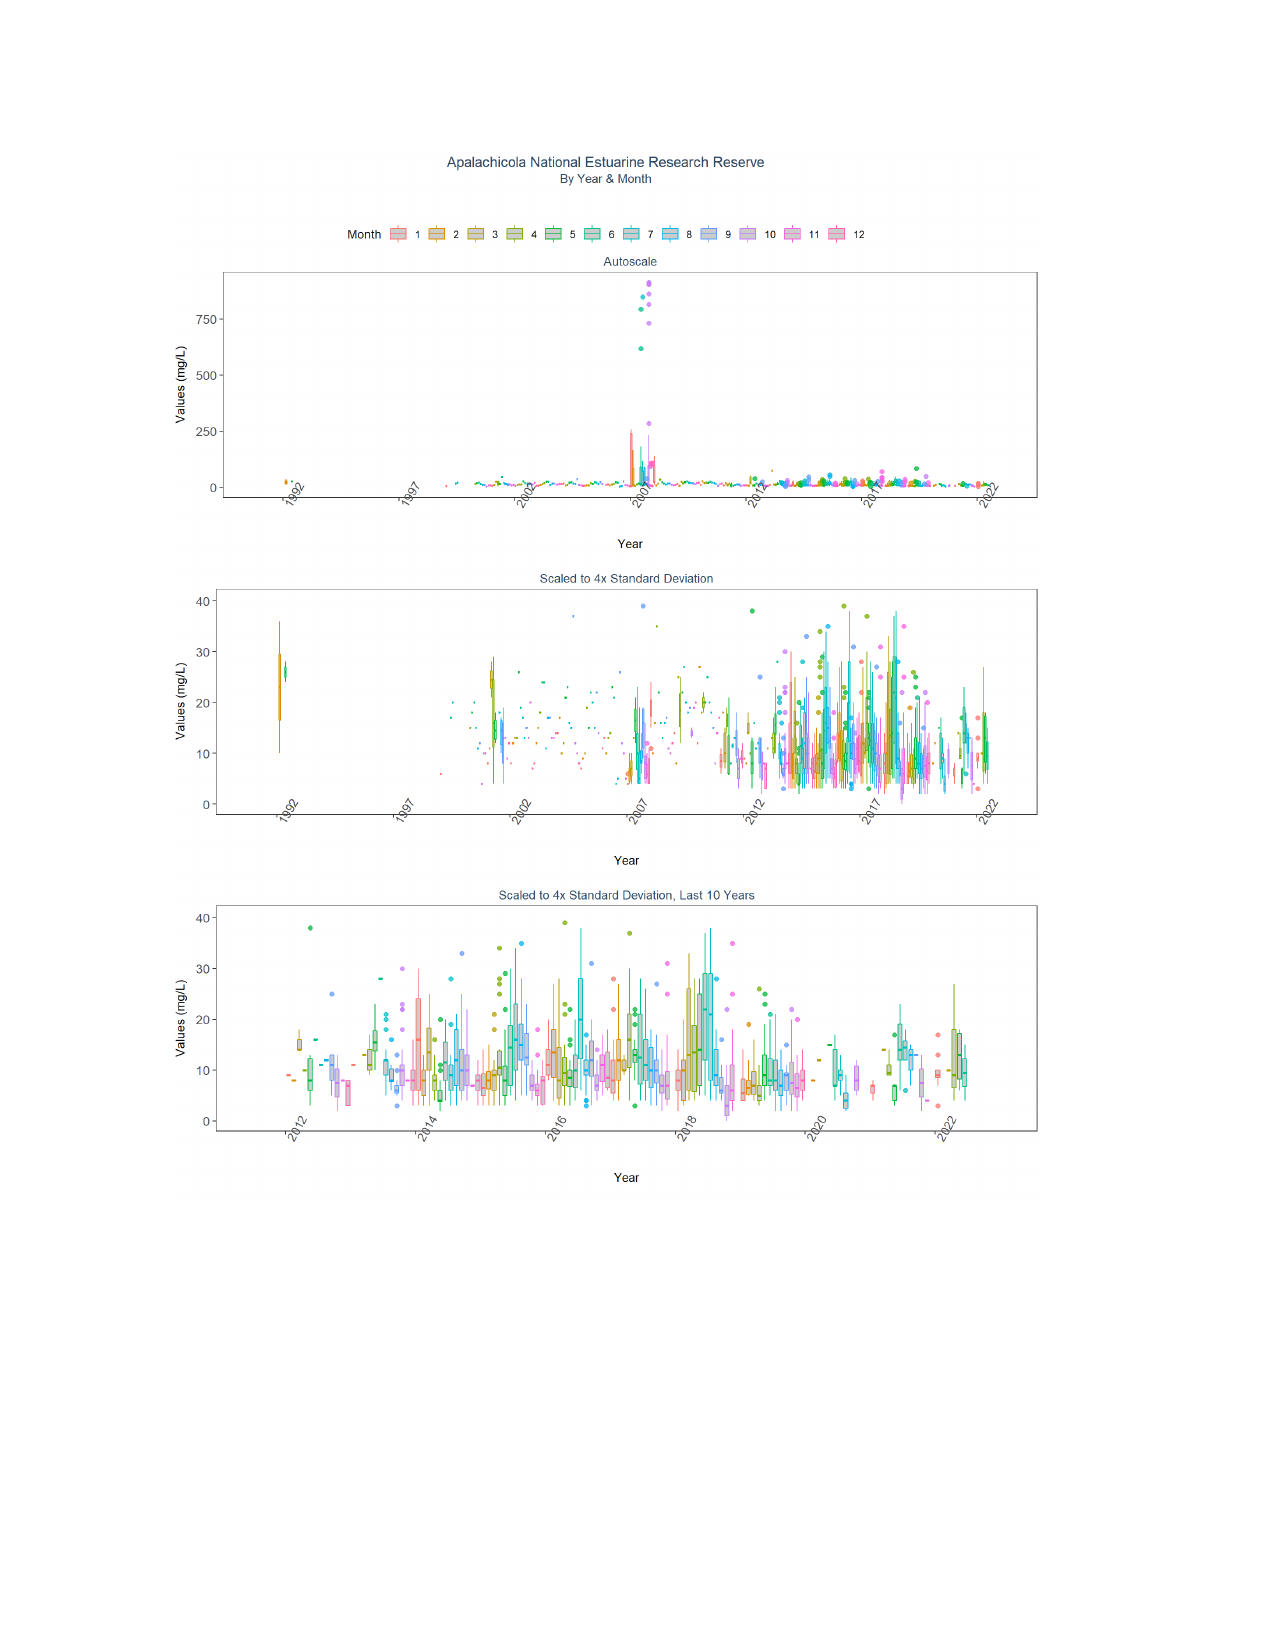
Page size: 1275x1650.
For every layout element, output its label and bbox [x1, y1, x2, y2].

picture [168, 150, 1044, 1200]
